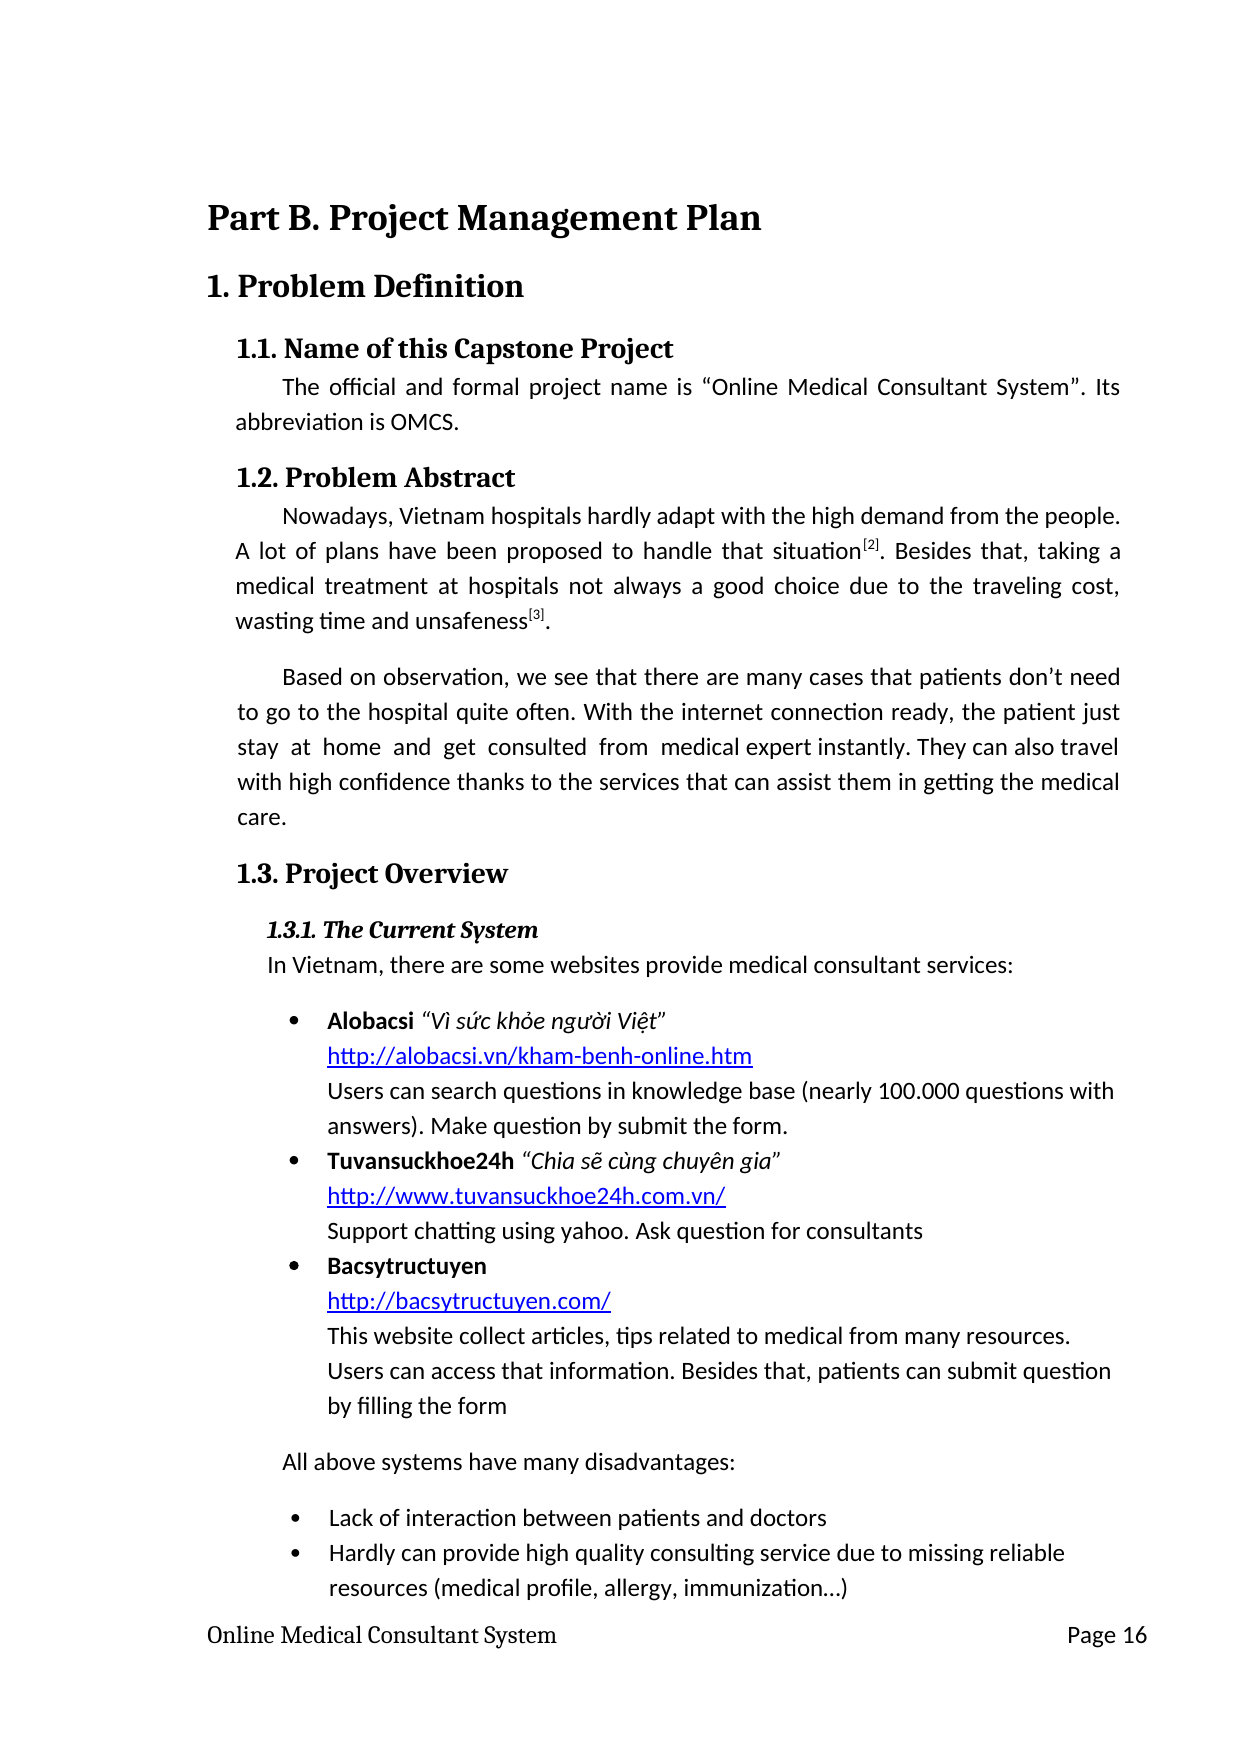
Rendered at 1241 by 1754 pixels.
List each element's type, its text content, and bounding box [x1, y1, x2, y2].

list Lack of interaction between patients and doctors [291, 1502, 1122, 1532]
list Bacsytructuyen [289, 1250, 1122, 1281]
list Alobacsi “Vì sức khỏe người Việt” [289, 1005, 1122, 1036]
text Based on observation, we see that there are many cases that patients don’t need to go to the hospital quite often. With the internet connection ready, the patient just stay at home and get consulted from medical expert instantly. They can also travel with high confidence thanks to the services that can assist them in getting the medical care. [237, 661, 1122, 832]
list http://bacsytructuyen.com/ [327, 1285, 1122, 1316]
list Hardly can provide high quality consulting service due to missing reliable resources (medical profile, allergy, immunization…) [291, 1537, 1122, 1602]
subtitle Project Management Plan [207, 197, 1122, 240]
subtitle Problem Definition [207, 267, 1122, 306]
list http://www.tuvansuckhoe24h.com.vn/ [327, 1180, 1122, 1211]
text All above systems have many disadvantages: [207, 1446, 1122, 1476]
list Users can search questions in knowledge base (nearly 100.000 questions with answers). Make question by submit the form. [327, 1075, 1122, 1141]
subtitle The Current System [267, 916, 1122, 945]
list Support chatting using yahoo. Ask question for consultants [327, 1215, 1122, 1246]
subtitle Problem Abstract [237, 462, 1122, 495]
subtitle Name of this Capstone Project [237, 332, 1122, 366]
list http://alobacsi.vn/kham-benh-online.htm [327, 1040, 1122, 1071]
text In Vietnam, there are some websites provide medical consultant services: [207, 949, 1122, 980]
list Tuvansuckhoe24h “Chia sẽ cùng chuyên gia” [289, 1145, 1122, 1176]
list This website collect articles, tips related to medical from many resources. Users can access that information. Besides that, patients can submit question by filling the form [327, 1320, 1122, 1421]
text The official and formal project name is “Online Medical Consultant System”. Its abbreviation is OMCS. [235, 371, 1122, 436]
subtitle Project Overview [237, 857, 1122, 890]
text Nowadays, Vietnam hospitals hardly adapt with the high demand from the people. A lot of plans have been proposed to handle that situation[2]. Besides that, taking a medical treatment at hospitals not always a good choice due to the traveling cost, wasting time and unsafeness[3]. [235, 500, 1122, 636]
